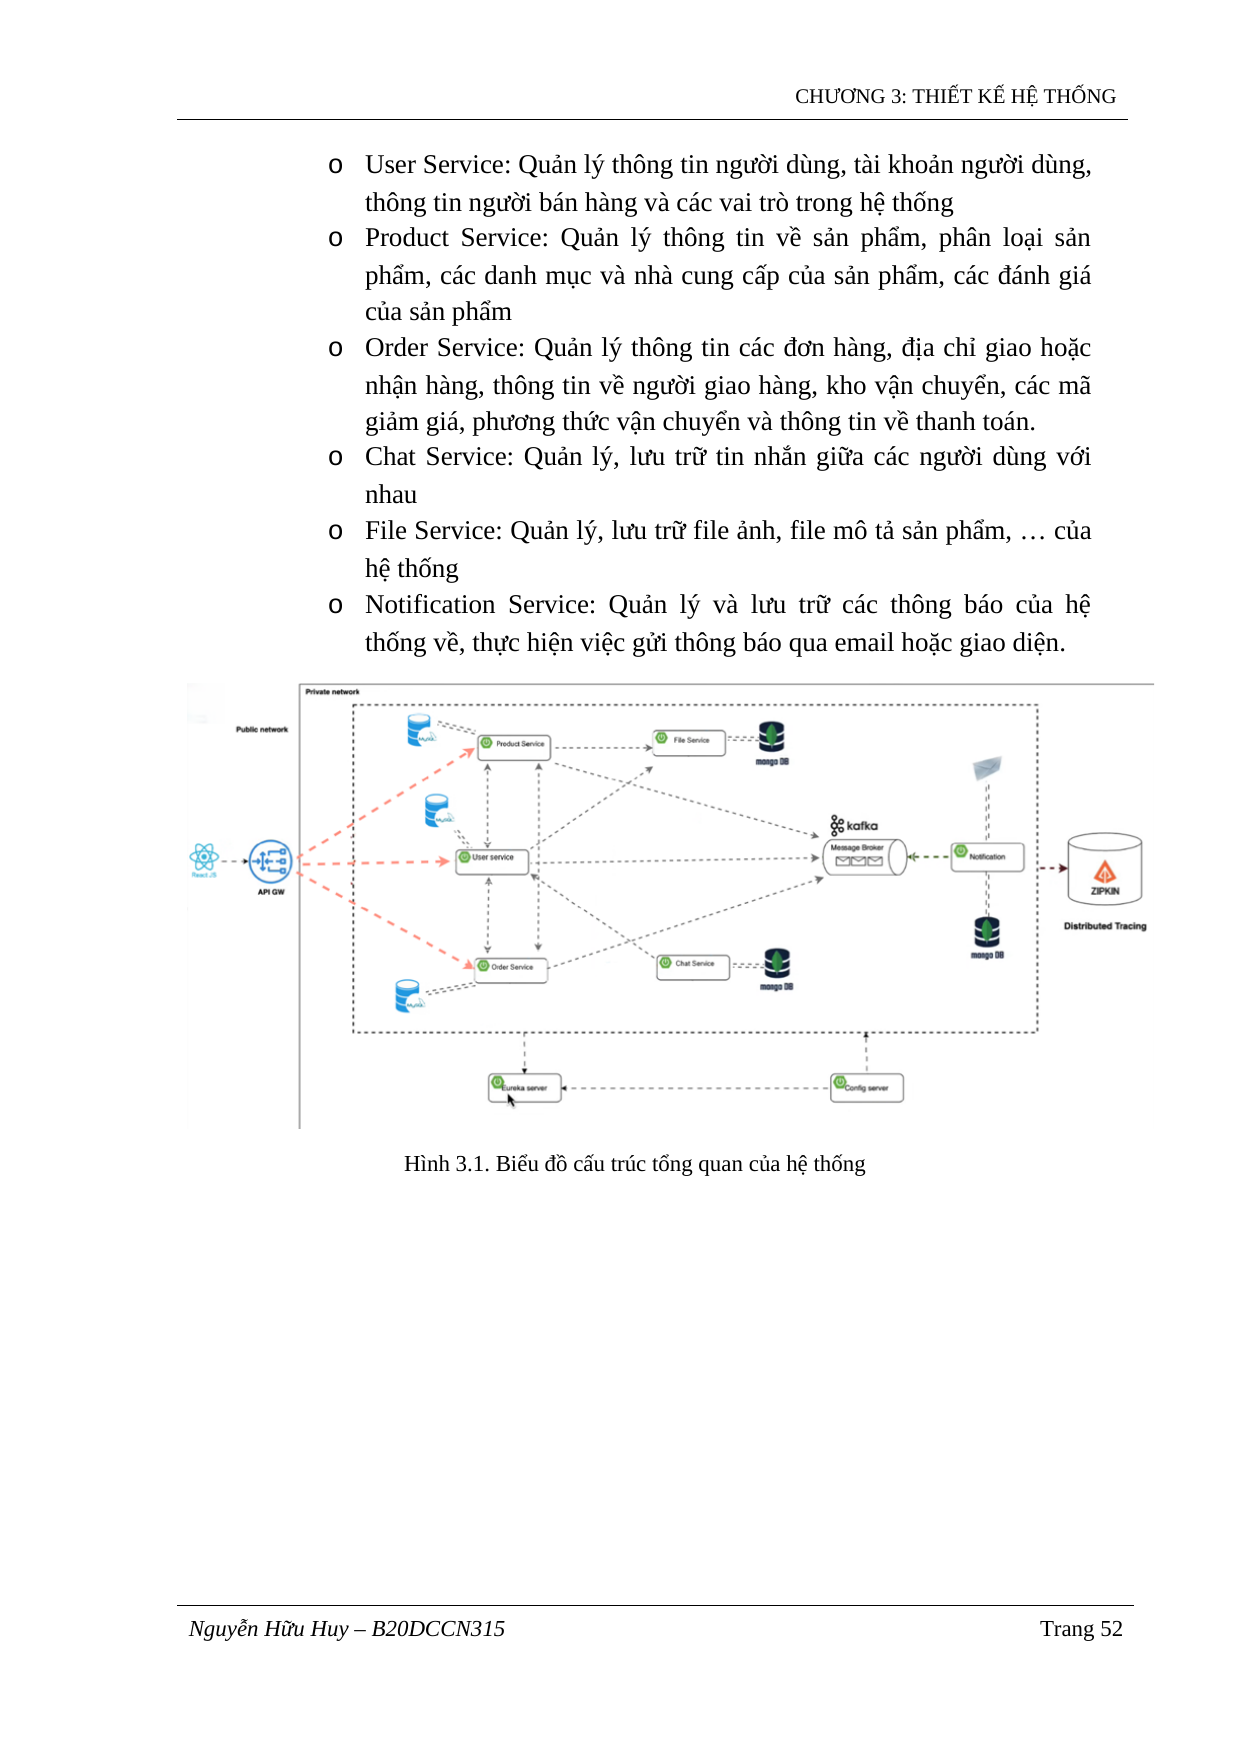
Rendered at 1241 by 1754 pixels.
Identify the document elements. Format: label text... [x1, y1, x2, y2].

list File Service: Quản lý, lưu trữ file ảnh, file mô tả sản phẩm, … của hệ thống [327, 514, 1092, 583]
list Order Service: Quản lý thông tin các đơn hàng, địa chỉ giao hoặc nhận hàng, thông tin về người giao hàng, kho vận chuyển, các mã giảm giá, phương thức vận chuyển và thông tin về thanh toán. [327, 331, 1092, 436]
list User Service: Quản lý thông tin người dùng, tài khoản người dùng, thông tin người bán hàng và các vai trò trong hệ thống [327, 148, 1092, 217]
list Product Service: Quản lý thông tin về sản phẩm, phân loại sản phẩm, các danh mục và nhà cung cấp của sản phẩm, các đánh giá của sản phẩm [327, 221, 1092, 326]
text Hình 3.1. Biểu đồ cấu trúc tổng quan của hệ thống [177, 1150, 1092, 1176]
list Chat Service: Quản lý, lưu trữ tin nhắn giữa các người dùng với nhau [327, 440, 1092, 509]
picture [177, 678, 1155, 1129]
list Notification Service: Quản lý và lưu trữ các thông báo của hệ thống về, thực hiện việc gửi thông báo qua email hoặc giao diện. [327, 588, 1092, 657]
